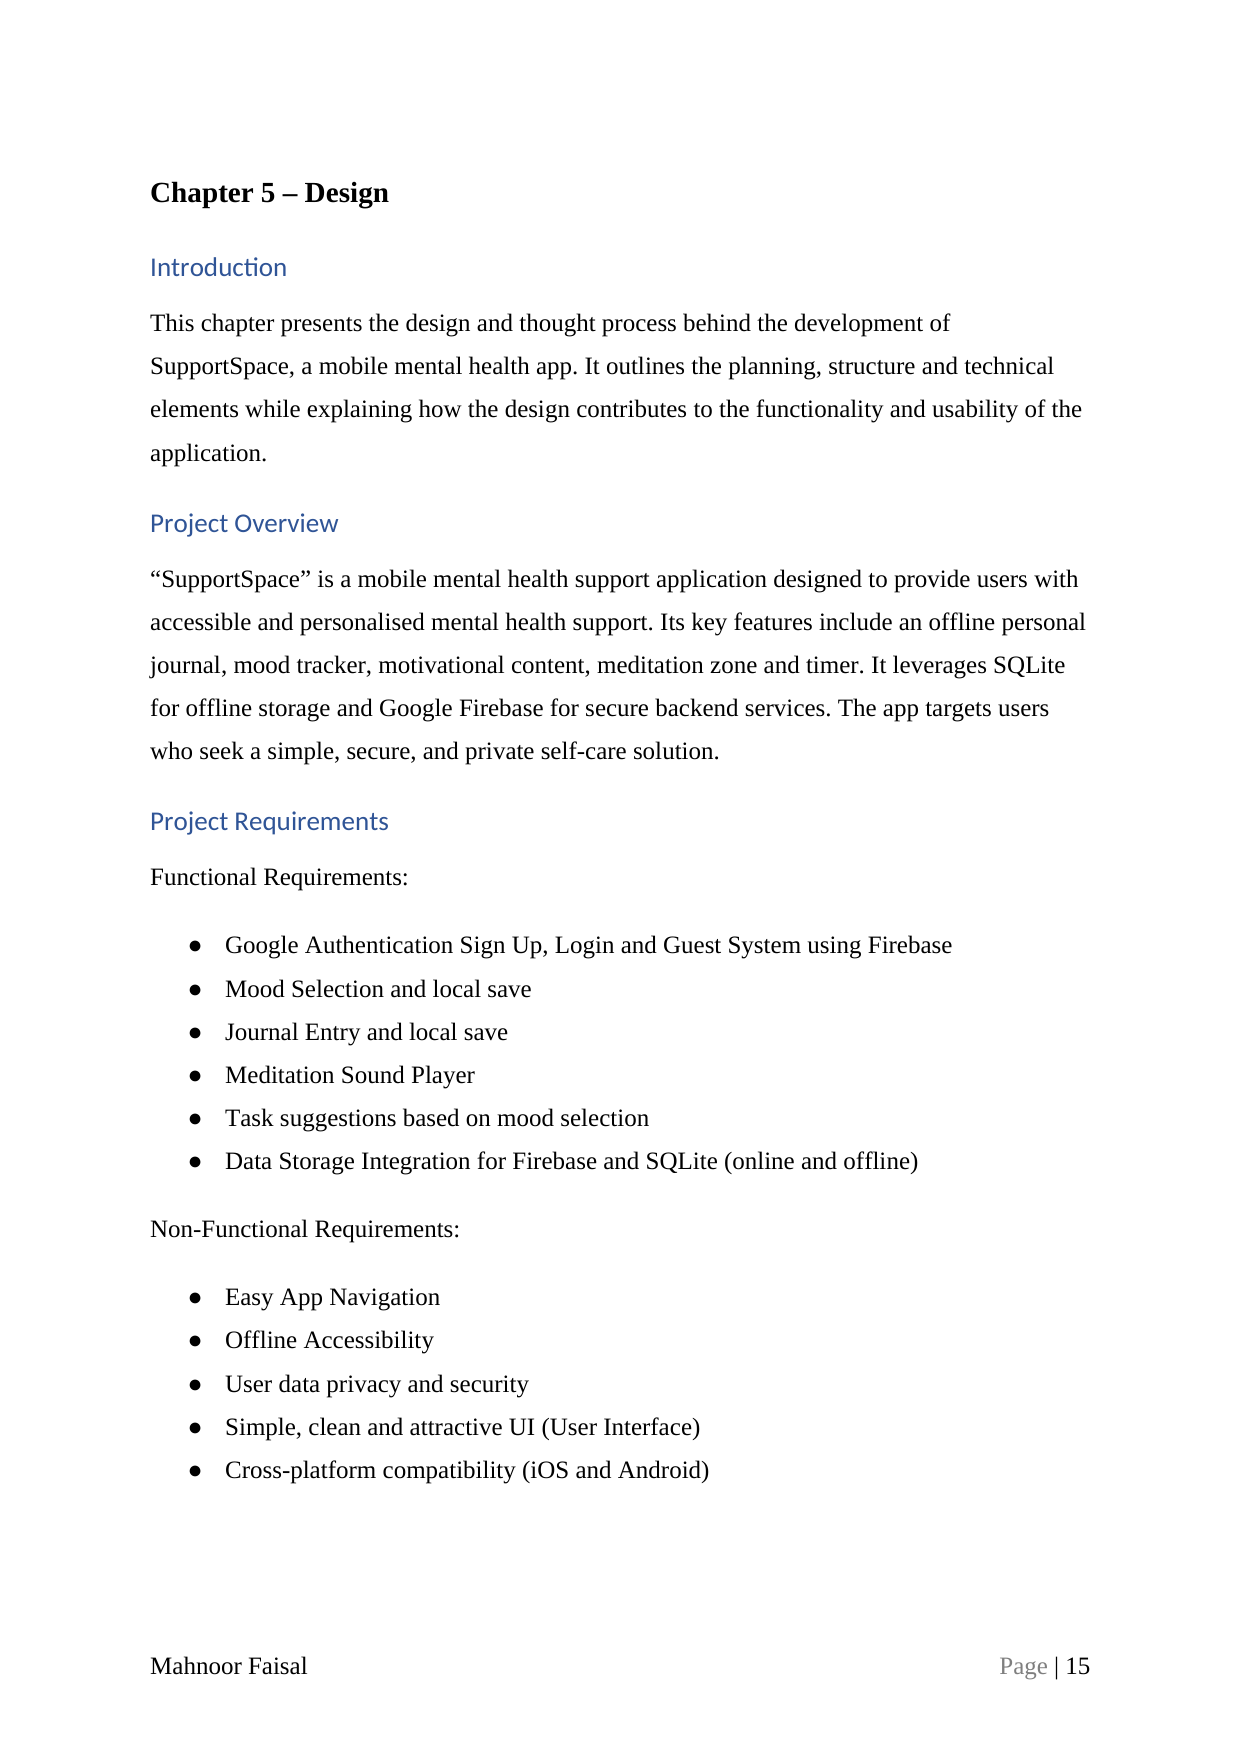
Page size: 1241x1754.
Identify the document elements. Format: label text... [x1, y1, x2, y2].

list Simple, clean and attractive UI (User Interface) [187, 1412, 1090, 1441]
text This chapter presents the design and thought process behind the development of SupportSpace, a mobile mental health app. It outlines the planning, structure and technical elements while explaining how the design contributes to the functionality and usability of the application. [150, 308, 1090, 466]
text Non-Functional Requirements: [150, 1214, 1090, 1243]
subtitle Project Requirements [150, 804, 1090, 837]
list Easy App Navigation [187, 1282, 1090, 1311]
list Mood Selection and local save [187, 974, 1090, 1002]
list User data privacy and security [187, 1369, 1090, 1397]
list Task suggestions based on mood selection [187, 1103, 1090, 1132]
text “SupportSpace” is a mobile mental health support application designed to provide users with accessible and personalised mental health support. Its key features include an offline personal journal, mood tracker, motivational content, meditation zone and timer. It leverages SQLite for offline storage and Google Firebase for secure backend services. The app targets users who seek a simple, secure, and private self-care solution. [150, 564, 1090, 765]
list Cross-platform compatibility (iOS and Android) [187, 1455, 1090, 1484]
list Data Storage Integration for Firebase and SQLite (online and offline) [187, 1146, 1090, 1175]
text Functional Requirements: [150, 862, 1090, 891]
subtitle Chapter 5 – Design [150, 175, 1090, 208]
list Offline Accessibility [187, 1326, 1090, 1354]
list Google Authentication Sign Up, Login and Guest System using Firebase [187, 931, 1090, 959]
subtitle Project Overview [150, 506, 1090, 539]
list Meditation Sound Player [187, 1060, 1090, 1089]
subtitle Introduction [150, 250, 1090, 283]
list Journal Entry and local save [187, 1017, 1090, 1046]
